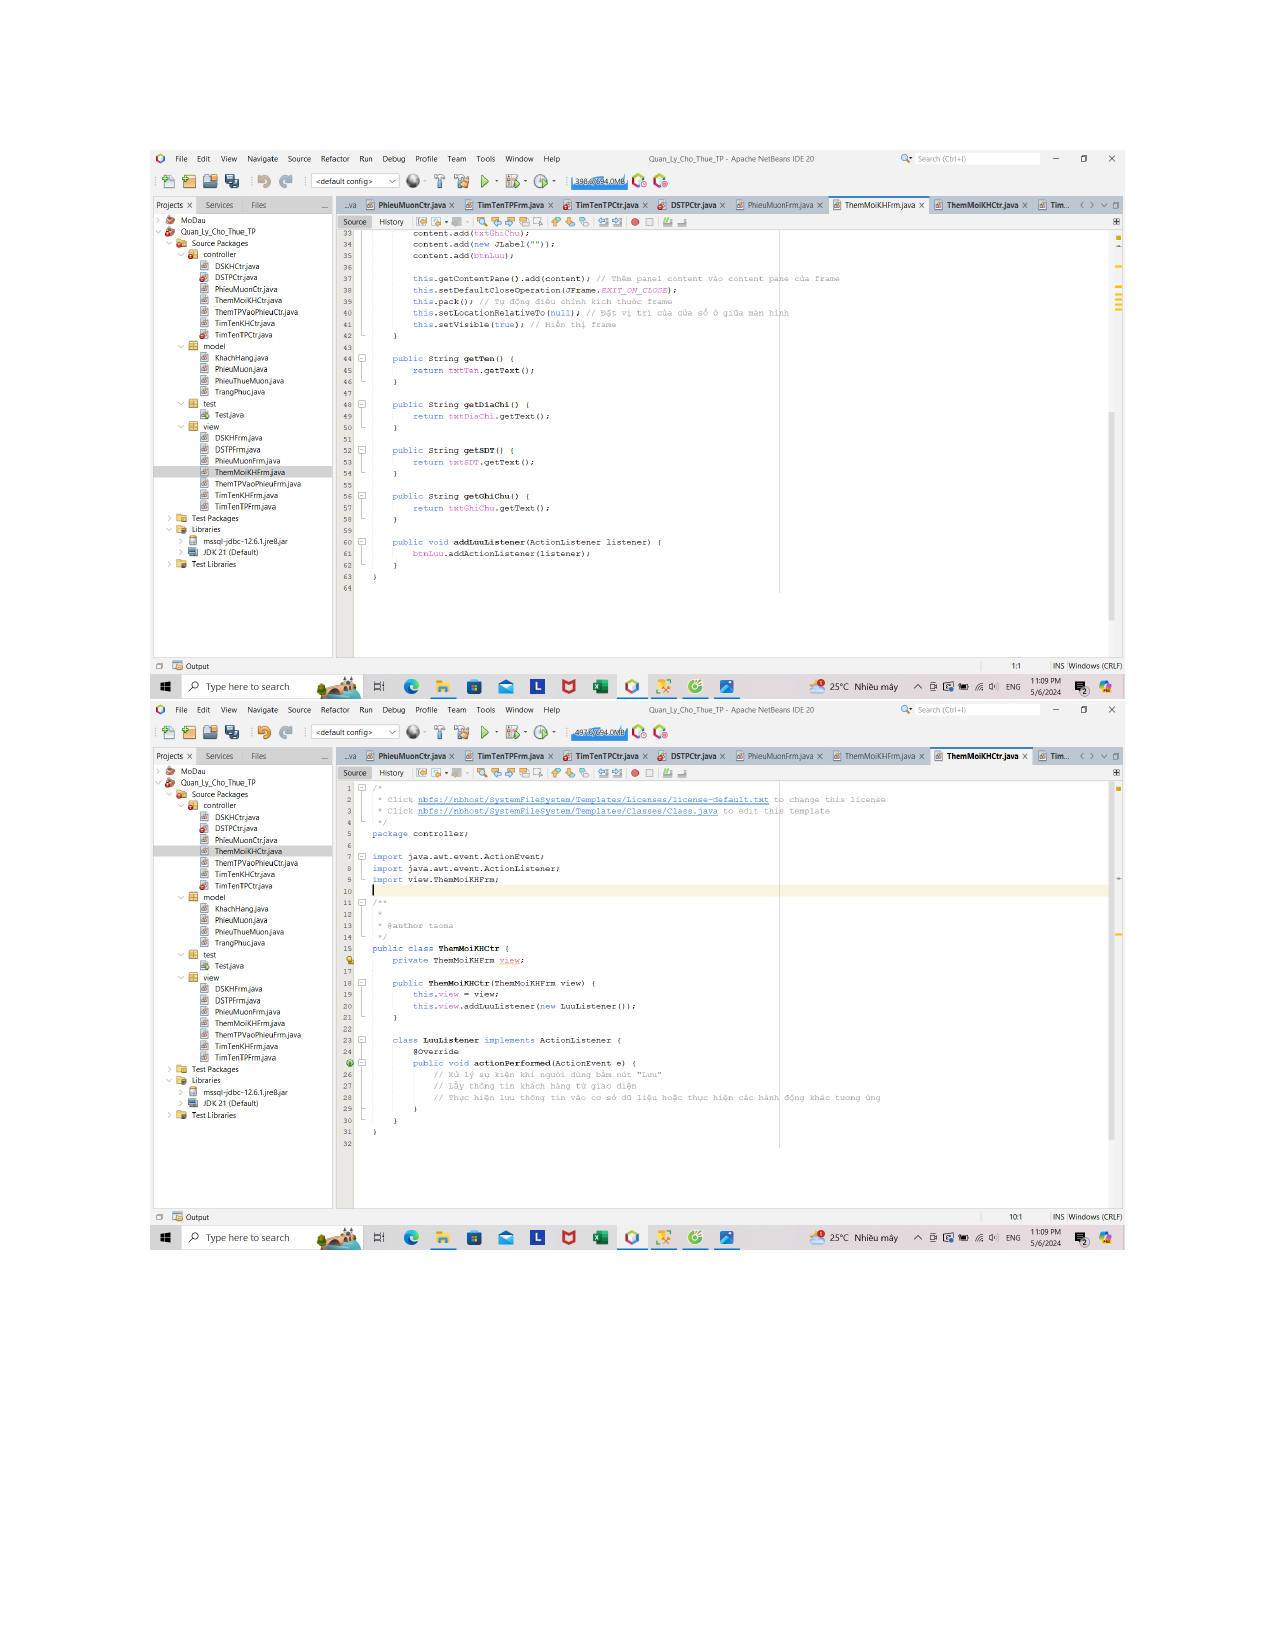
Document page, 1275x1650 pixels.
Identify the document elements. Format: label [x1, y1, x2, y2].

picture [150, 150, 1125, 699]
picture [150, 701, 1125, 1250]
